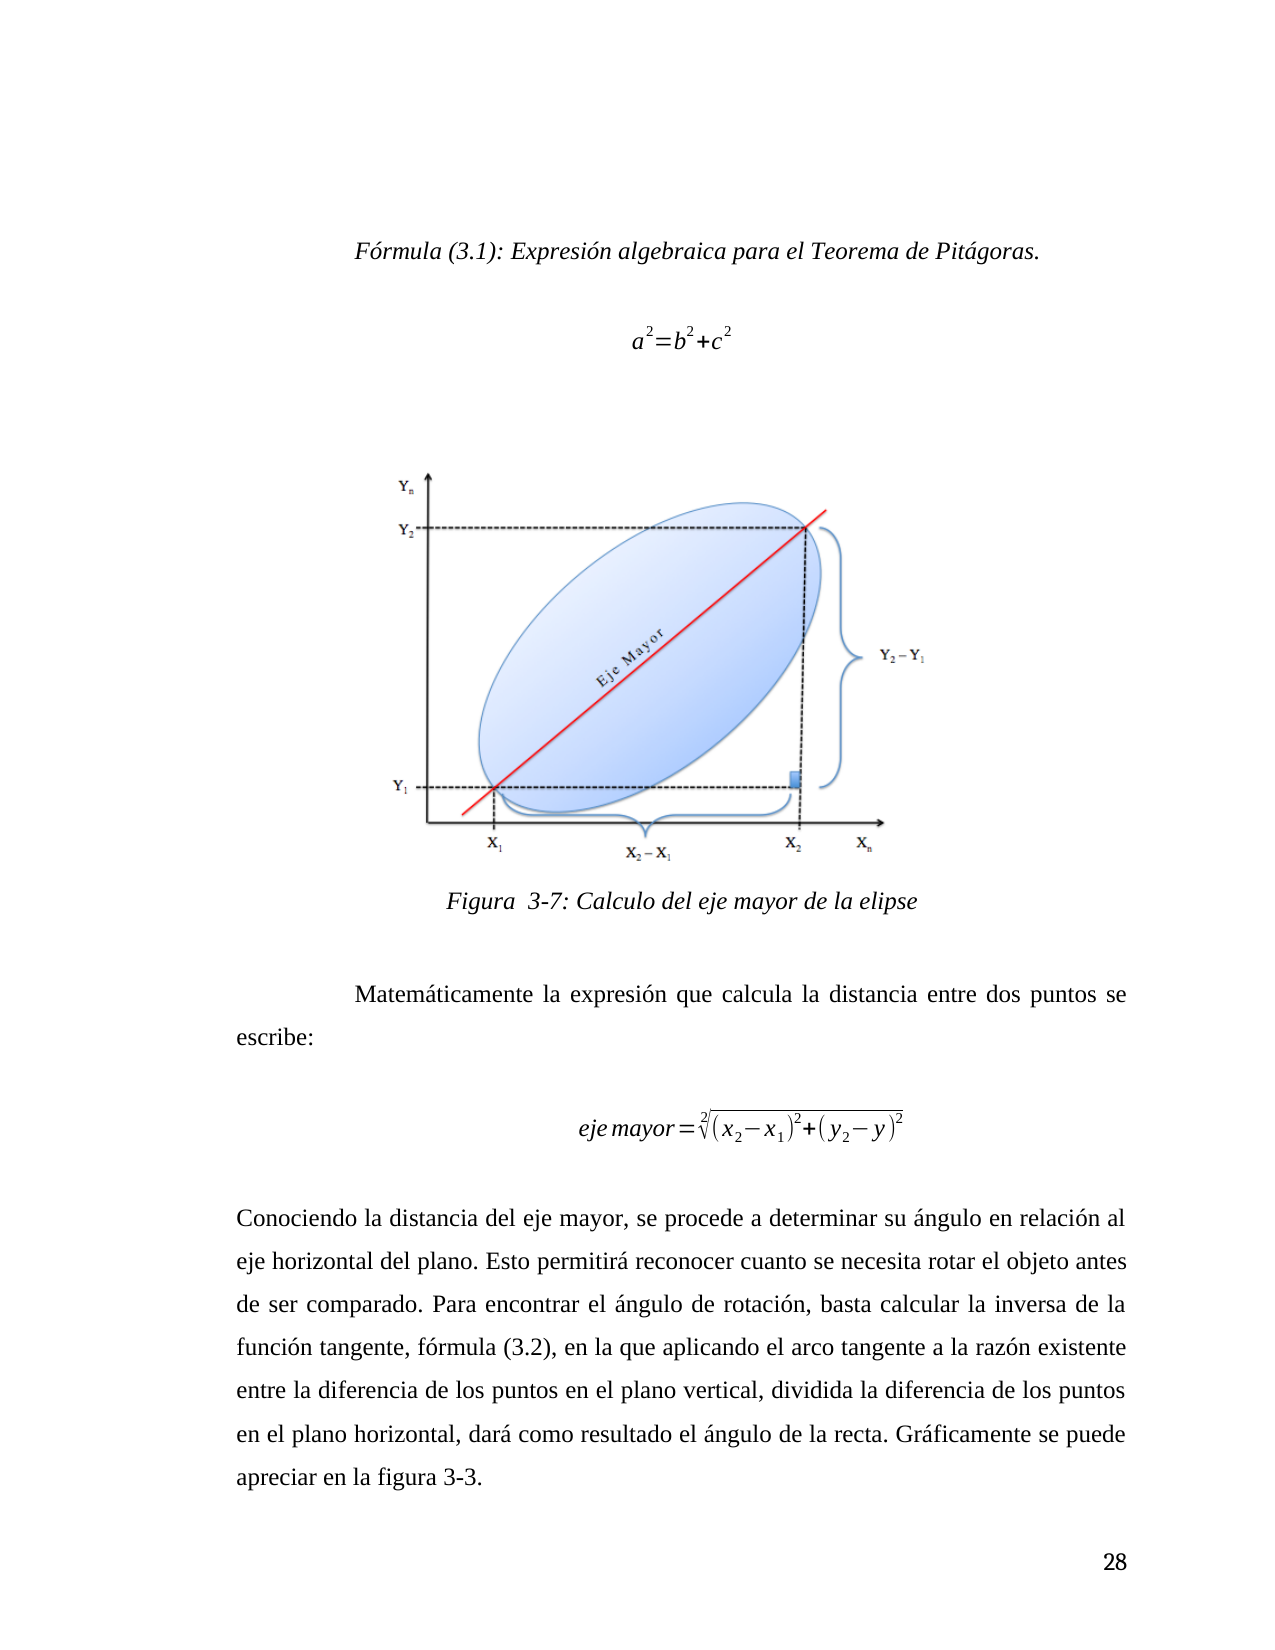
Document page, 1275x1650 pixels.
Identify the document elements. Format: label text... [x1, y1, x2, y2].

text Matemáticamente la expresión que calcula la distancia entre dos puntos se escribe: [236, 979, 1127, 1051]
text Conociendo la distancia del eje mayor, se procede a determinar su ángulo en relación al eje horizontal del plano. Esto permitirá reconocer cuanto se necesita rotar el objeto antes de ser comparado. Para encontrar el ángulo de rotación, basta calcular la inversa de la función tangente, fórmula (3.2), en la que aplicando el arco tangente a la razón existente entre la diferencia de los puntos en el plano vertical, dividida la diferencia de los puntos en el plano horizontal, dará como resultado el ángulo de la recta. Gráficamente se puede apreciar en la figura 3-3. [236, 1203, 1127, 1491]
picture [386, 454, 937, 872]
text Fórmula (3.1): Expresión algebraica para el Teorema de Pitágoras. [236, 236, 1127, 265]
